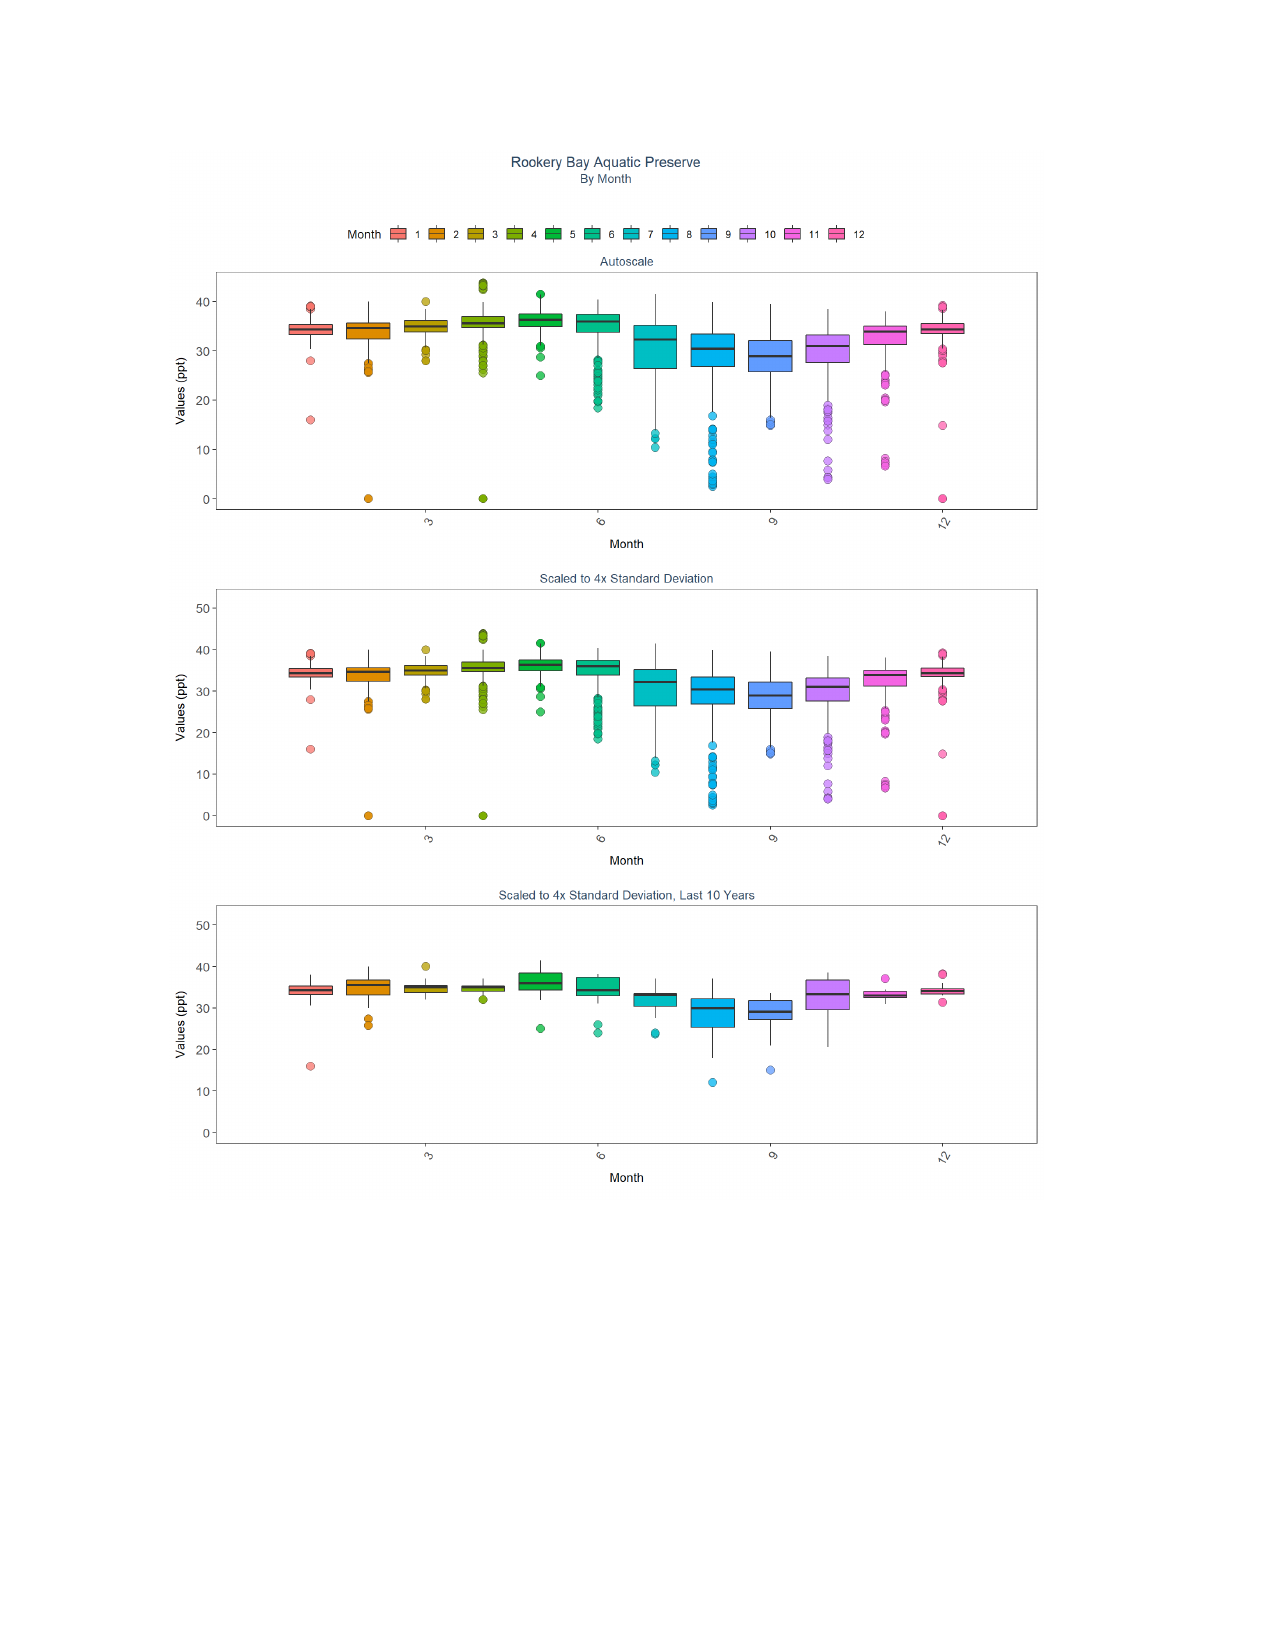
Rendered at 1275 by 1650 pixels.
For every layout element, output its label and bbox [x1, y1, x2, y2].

picture [168, 150, 1044, 1200]
